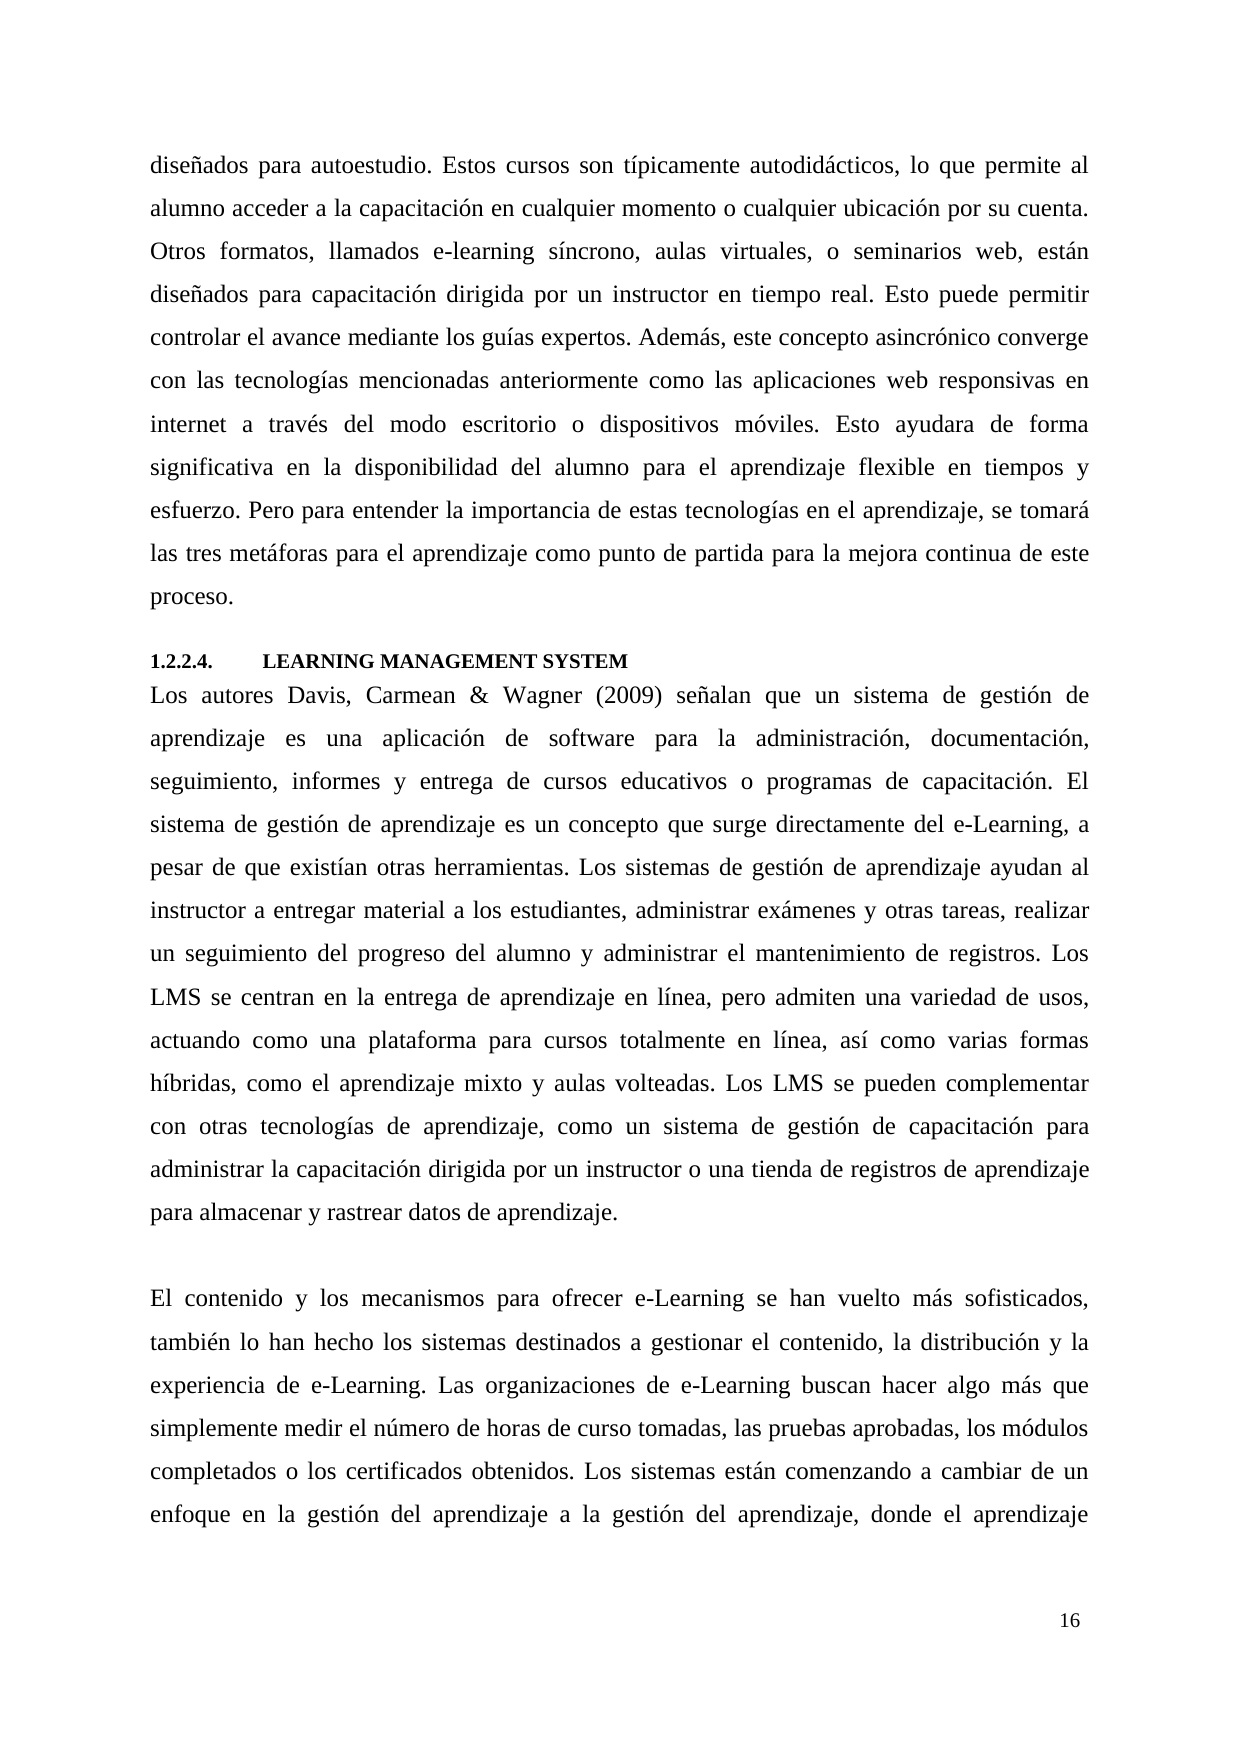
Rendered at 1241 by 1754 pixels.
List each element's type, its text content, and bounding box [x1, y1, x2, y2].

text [150, 150, 1090, 610]
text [150, 1283, 1090, 1528]
subtitle LEARNING MANAGEMENT SYSTEM [150, 649, 1090, 673]
text Los autores Davis, Carmean & Wagner (2009) señalan que un sistema de gestión de aprendizaje es una aplicación de software para la administración, documentación, seguimiento, informes y entrega de cursos educativos o programas de capacitación. El sistema de gestión de aprendizaje es un concepto que surge directamente del e-Learning, a pesar de que existían otras herramientas. Los sistemas de gestión de aprendizaje ayudan al instructor a entregar material a los estudiantes, administrar exámenes y otras tareas, realizar un seguimiento del progreso del alumno y administrar el mantenimiento de registros. Los LMS se centran en la entrega de aprendizaje en línea, pero admiten una variedad de usos, actuando como una plataforma para cursos totalmente en línea, así como varias formas híbridas, como el aprendizaje mixto y aulas volteadas. Los LMS se pueden complementar con otras tecnologías de aprendizaje, como un sistema de gestión de capacitación para administrar la capacitación dirigida por un instructor o una tienda de registros de aprendizaje para almacenar y rastrear datos de aprendizaje. [150, 680, 1090, 1226]
